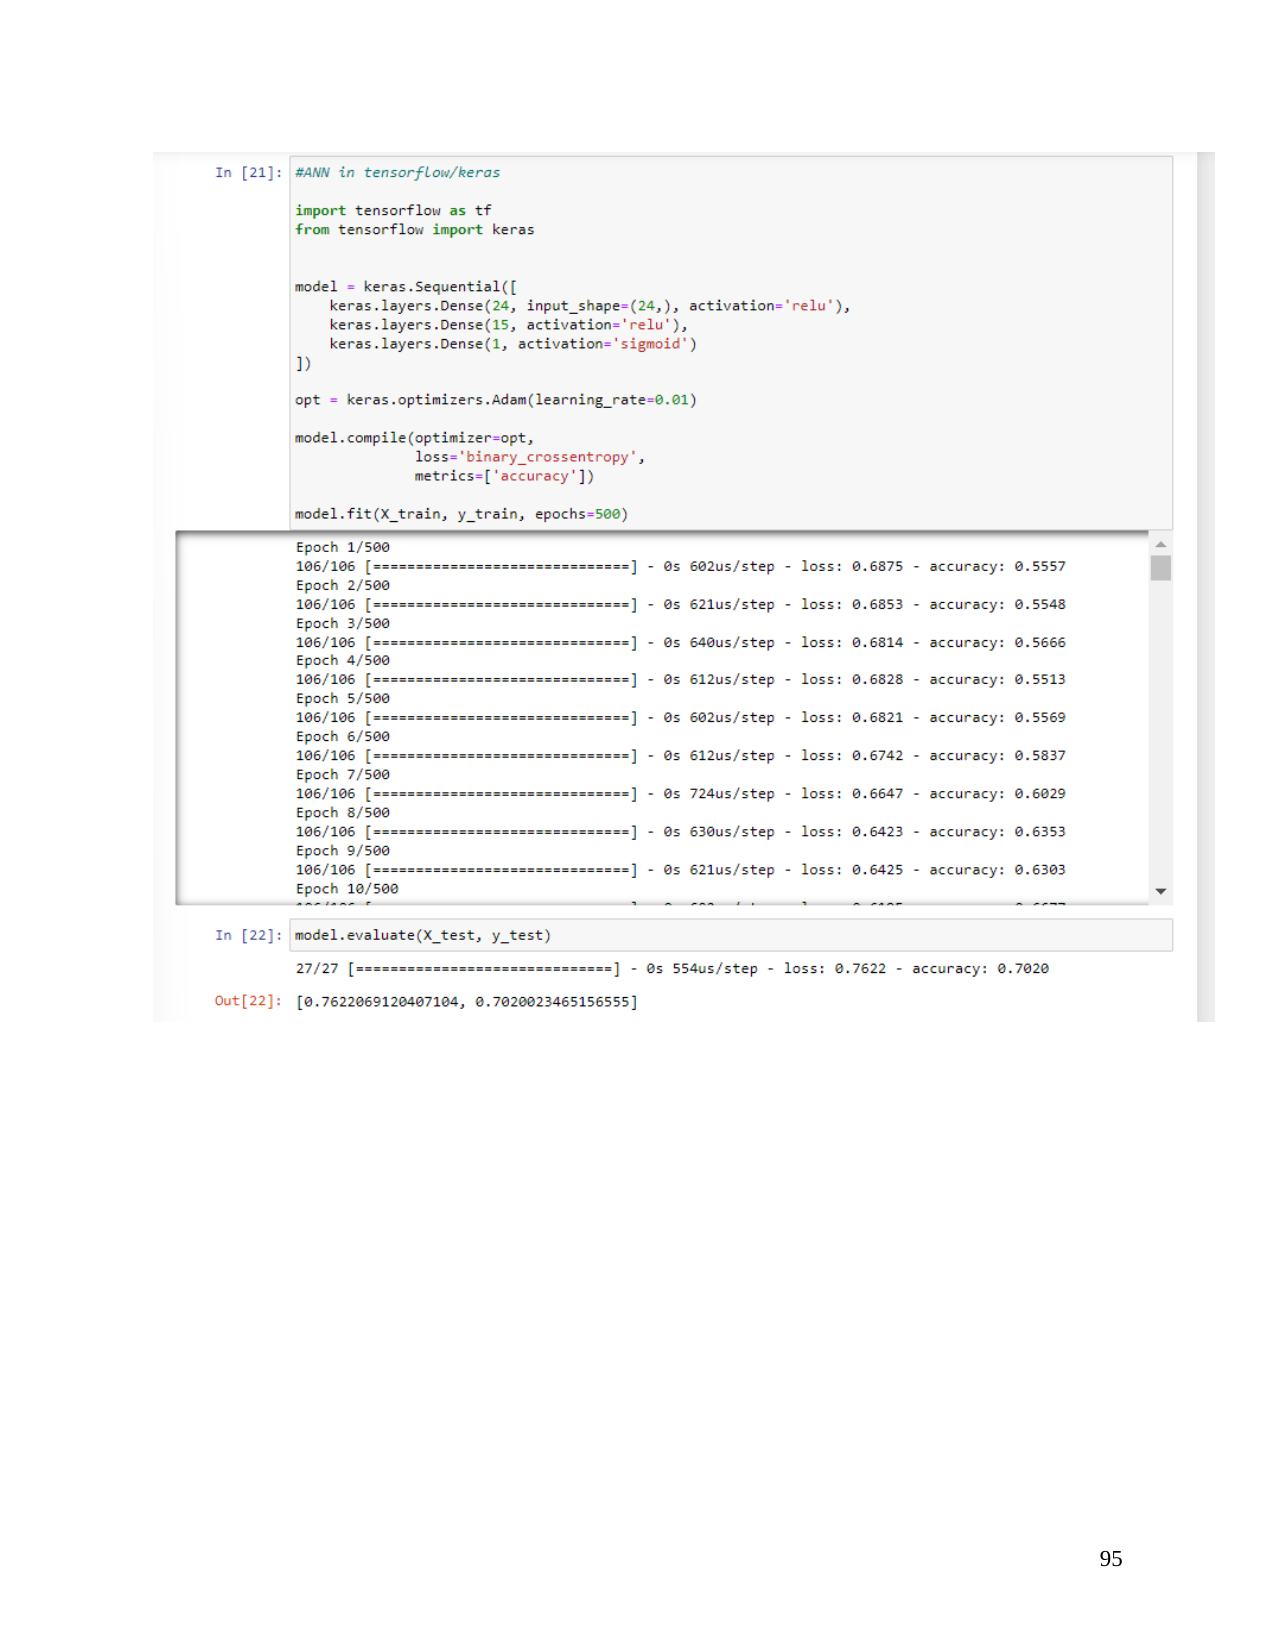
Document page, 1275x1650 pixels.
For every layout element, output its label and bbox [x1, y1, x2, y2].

picture [153, 152, 1215, 1022]
